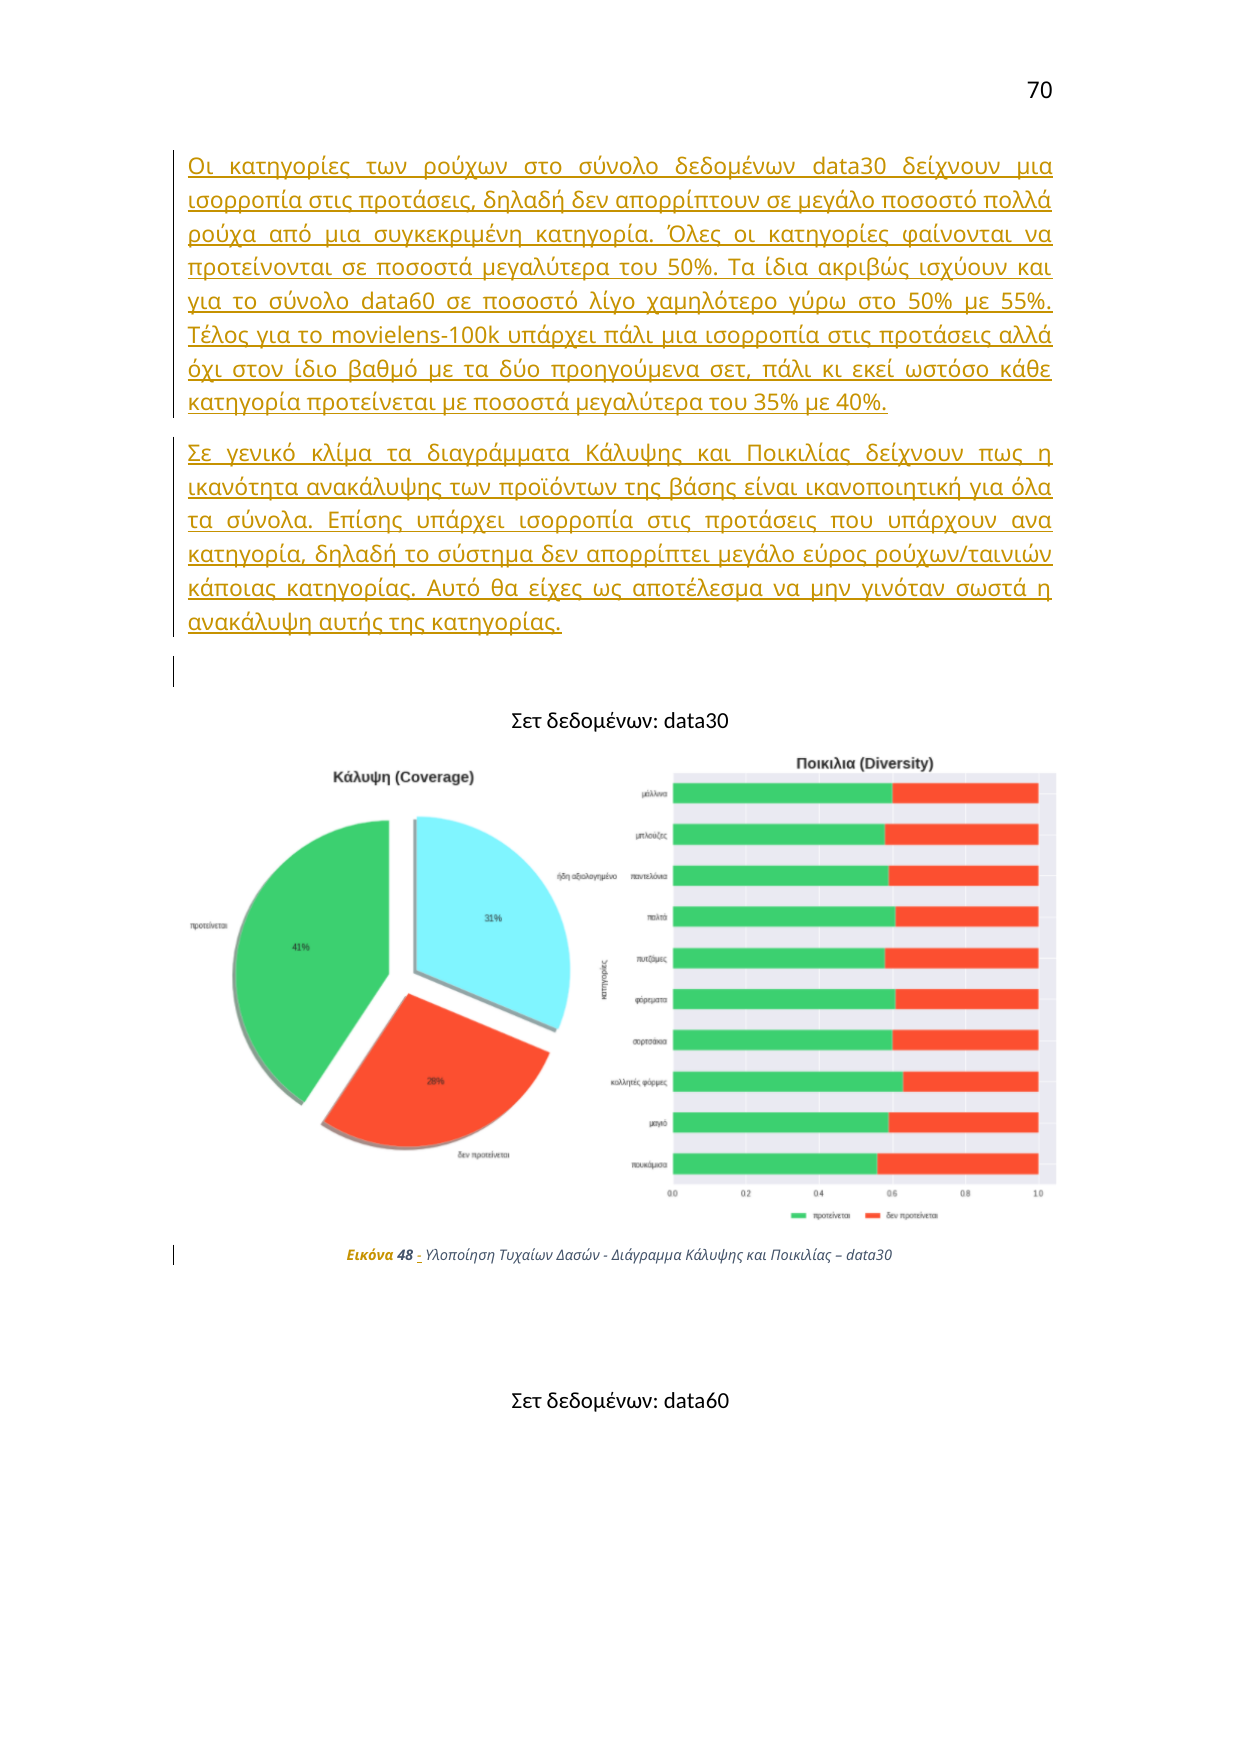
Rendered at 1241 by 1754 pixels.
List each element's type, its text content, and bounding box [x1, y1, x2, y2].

text Εικόνα Υλοποίηση Τυχαίων Δασών - Διάγραμμα Κάλυψης και Ποικιλίας – data30 [187, 1245, 1053, 1264]
picture [187, 753, 1057, 1226]
text Σετ δεδομένων: data30 [187, 706, 1053, 734]
text Σετ δεδομένων: data60 [187, 1386, 1053, 1414]
